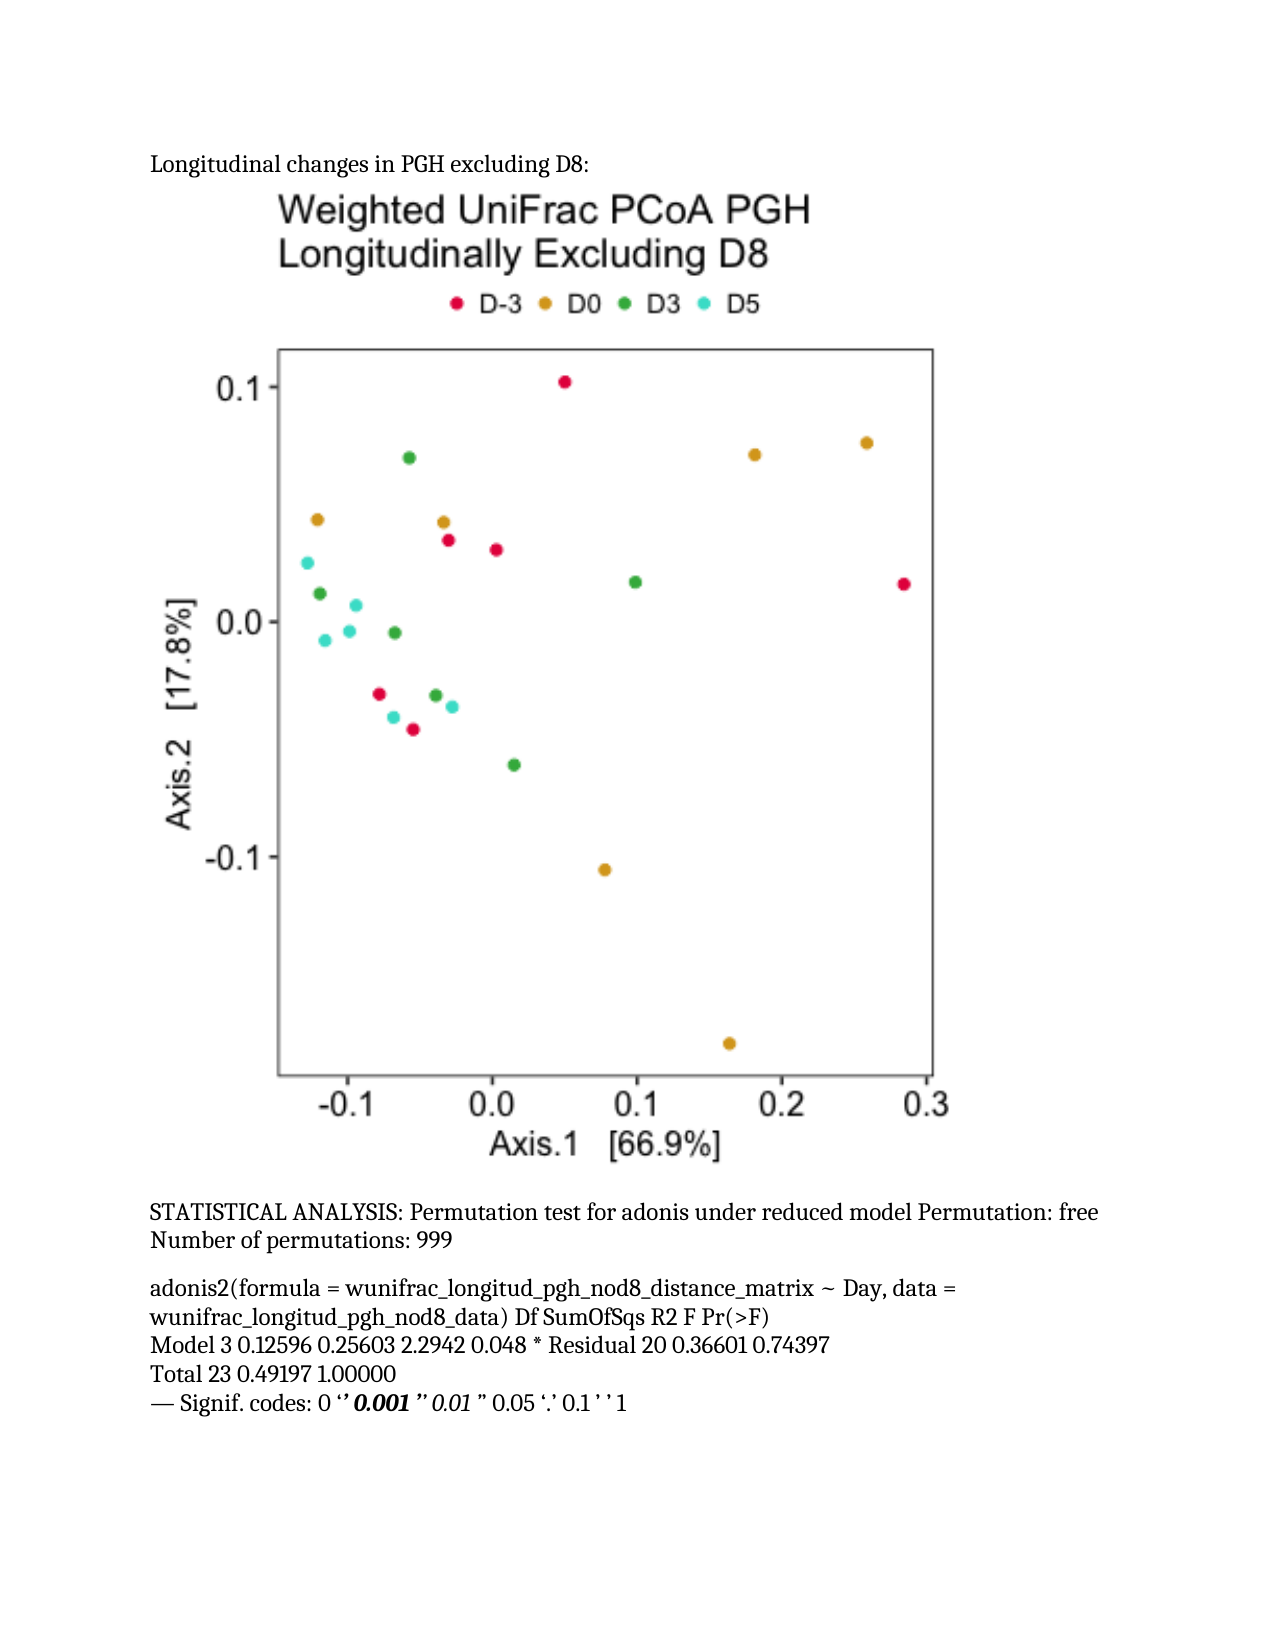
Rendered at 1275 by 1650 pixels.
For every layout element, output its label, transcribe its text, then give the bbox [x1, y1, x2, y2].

picture [150, 178, 951, 1179]
text adonis2(formula = wunifrac_longitud_pgh_nod8_distance_matrix ~ Day, data = wunifrac_longitud_pgh_nod8_data) Df SumOfSqs R2 F Pr(>F) Model 3 0.12596 0.25603 2.2942 0.048 * Residual 20 0.36601 0.74397 Total 23 0.49197 1.00000 — Signif. codes: 0 ‘’ 0.001 ’’ 0.01 ’’ 0.05 ‘.’ 0.1 ’ ’ 1 [150, 1274, 1125, 1417]
text STATISTICAL ANALYSIS: Permutation test for adonis under reduced model Permutation: free Number of permutations: 999 [150, 1197, 1125, 1255]
